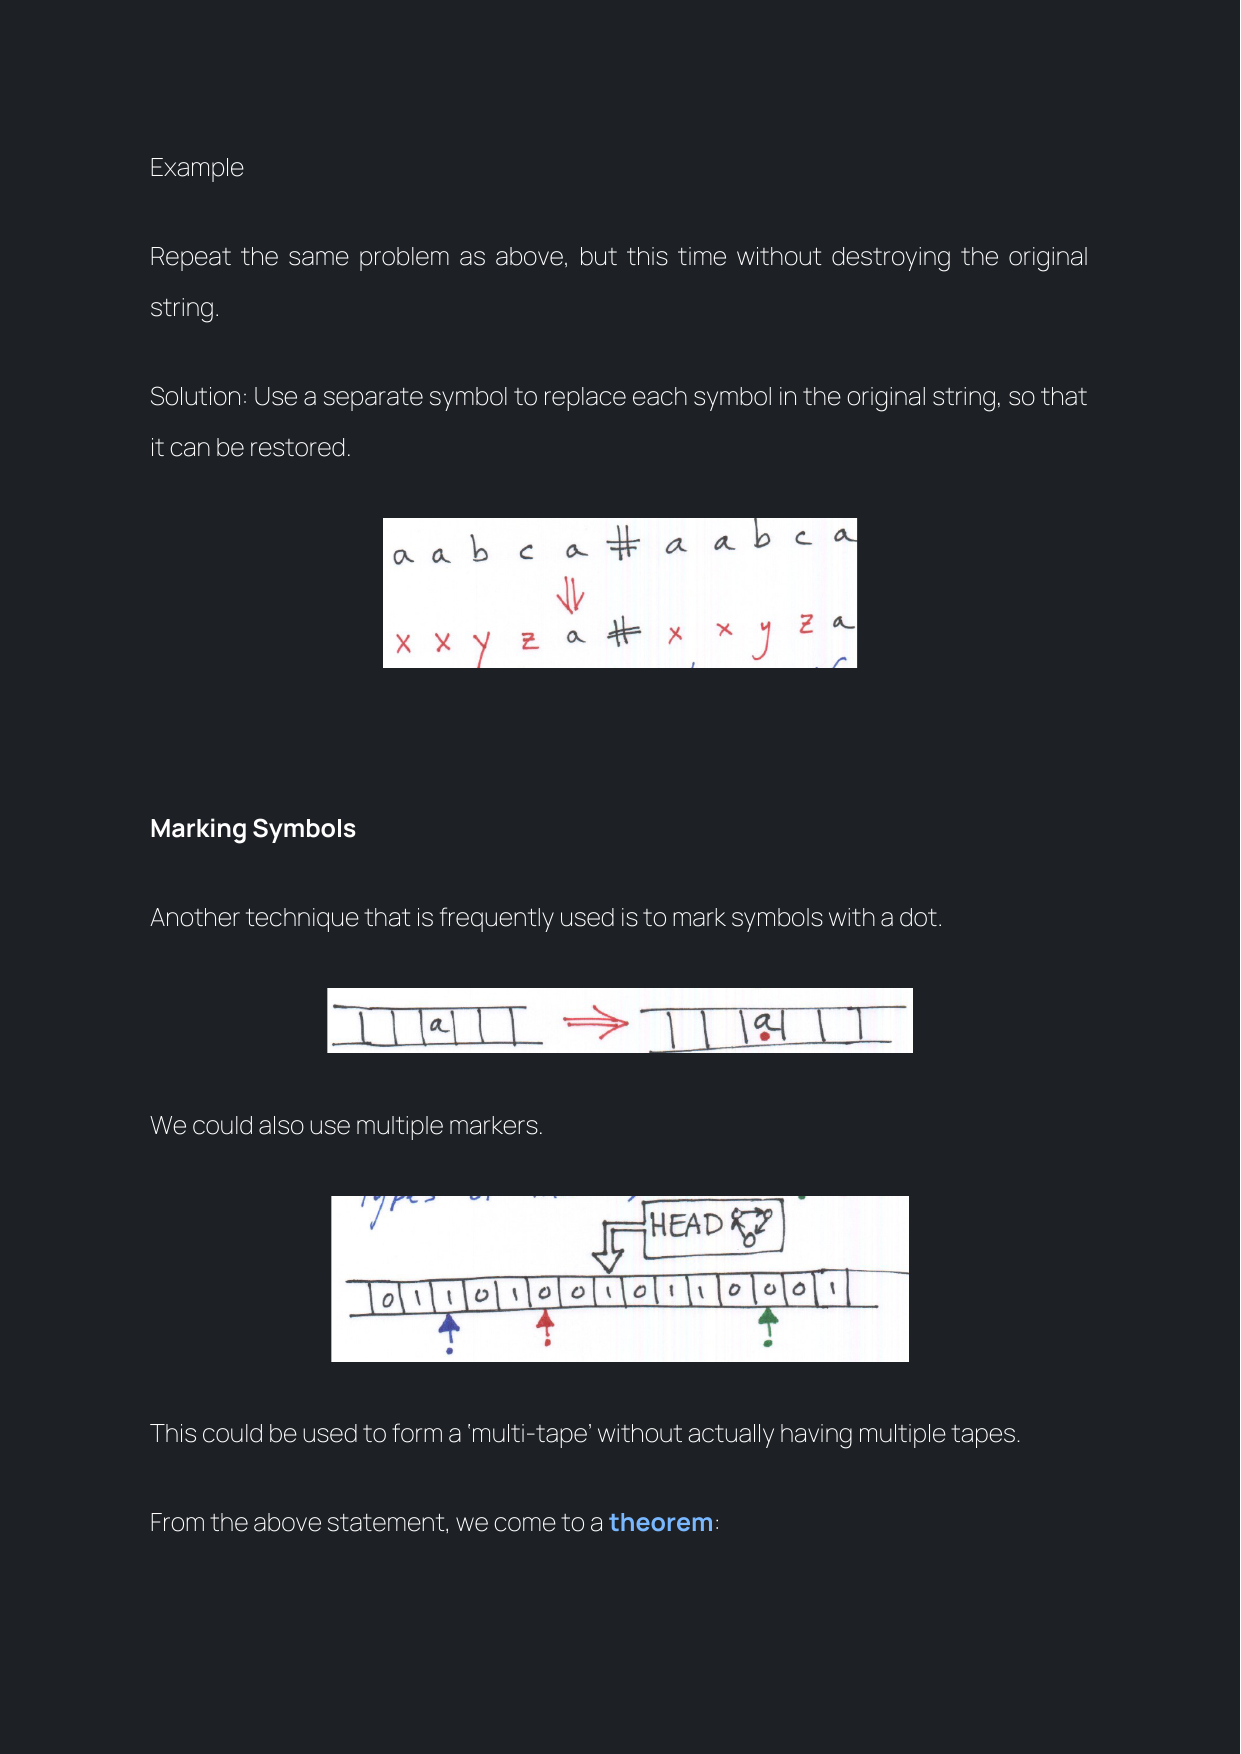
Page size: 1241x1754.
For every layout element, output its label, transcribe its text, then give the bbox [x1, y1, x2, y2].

picture [327, 988, 913, 1053]
text Solution: Use a separate symbol to replace each symbol in the original string, so that it can be restored. [150, 379, 1090, 464]
picture [331, 1196, 909, 1362]
text Repeat the same problem as above, but this time without destroying the original string. [150, 239, 1090, 324]
text We could also use multiple markers. [150, 1107, 1090, 1142]
text From the above statement, we come to a theorem: [150, 1504, 1090, 1539]
text Another technique that is frequently used is to mark symbols with a dot. [150, 899, 1090, 933]
picture [383, 518, 858, 668]
text Example [150, 150, 1090, 184]
subtitle Marking Symbols [150, 811, 1090, 845]
text This could be used to form a ‘multi-tape’ without actually having multiple tapes. [150, 1416, 1090, 1450]
